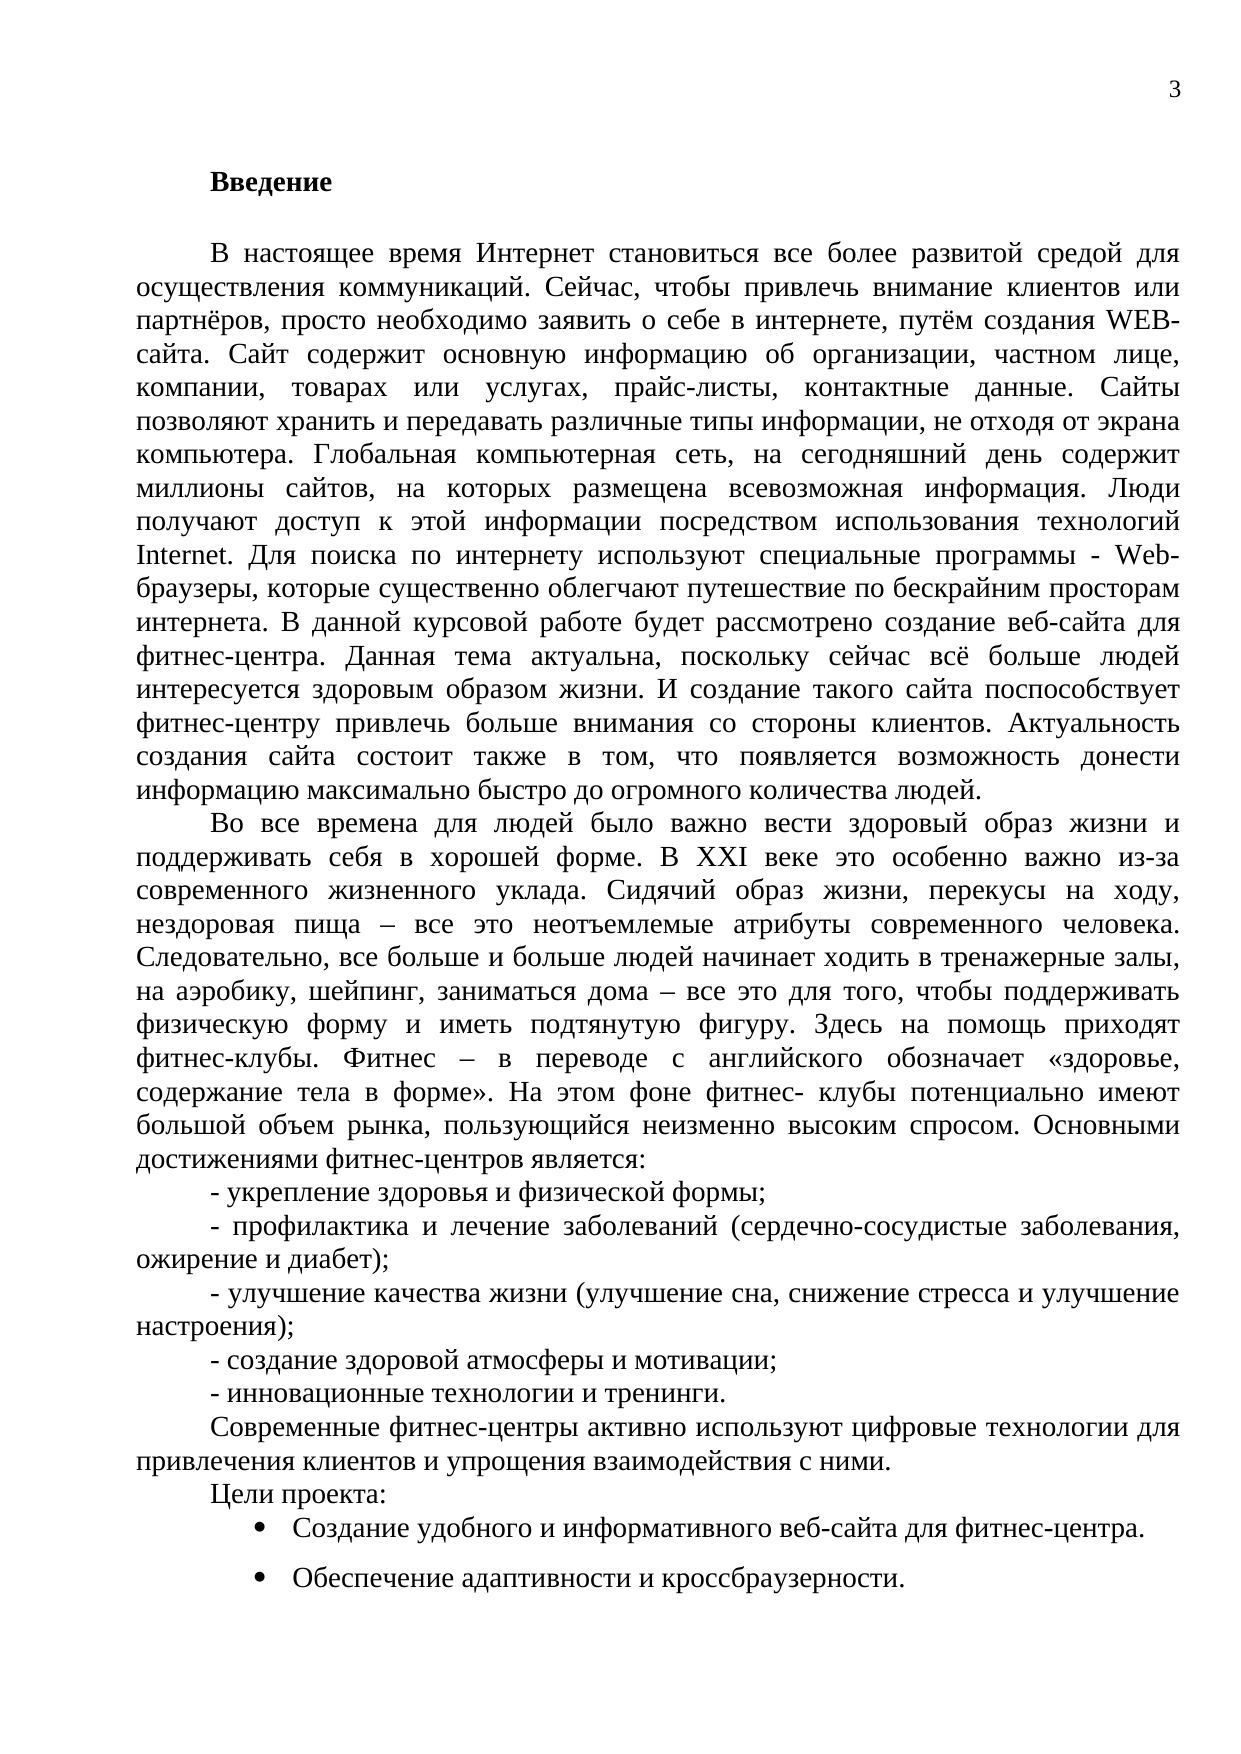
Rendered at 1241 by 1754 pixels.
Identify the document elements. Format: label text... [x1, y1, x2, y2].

text Во все времена для людей было важно вести здоровый образ жизни и поддерживать себя в хорошей форме. В XXI веке это особенно важно из-за современного жизненного уклада. Сидячий образ жизни, перекусы на ходу, нездоровая пища – все это неотъемлемые атрибуты современного человека. Следовательно, все больше и больше людей начинает ходить в тренажерные залы, на аэробику, шейпинг, заниматься дома – все это для того, чтобы поддерживать физическую форму и иметь подтянутую фигуру. Здесь на помощь приходят фитнес-клубы. Фитнес – в переводе с английского обозначает «здоровье, содержание тела в форме». На этом фоне фитнес- клубы потенциально имеют большой объем рынка, пользующийся неизменно высоким спросом. Основными достижениями фитнес-центров является: [136, 805, 1181, 1174]
text - создание здоровой атмосферы и мотивации; [136, 1342, 1181, 1376]
list Создание удобного и информативного веб-сайта для фитнес-центра. [254, 1510, 1181, 1543]
list Обеспечение адаптивности и кроссбраузерности. [254, 1560, 1181, 1594]
text Современные фитнес-центры активно используют цифровые технологии для привлечения клиентов и упрощения взаимодействия с ними. [136, 1409, 1181, 1476]
text В настоящее время Интернет становиться все более развитой средой для осуществления коммуникаций. Сейчас, чтобы привлечь внимание клиентов или партнёров, просто необходимо заявить о себе в интернете, путём создания WEB-сайта. Сайт содержит основную информацию об организации, частном лице, компании, товарах или услугах, прайс-листы, контактные данные. Сайты позволяют хранить и передавать различные типы информации, не отходя от экрана компьютера. Глобальная компьютерная сеть, на сегодняшний день содержит миллионы сайтов, на которых размещена всевозможная информация. Люди получают доступ к этой информации посредством использования технологий Internet. Для поиска по интернету используют специальные программы - Web-браузеры, которые существенно облегчают путешествие по бескрайним просторам интернета. В данной курсовой работе будет рассмотрено создание веб-сайта для фитнес-центра. Данная тема актуальна, поскольку сейчас всё больше людей интересуется здоровым образом жизни. И создание такого сайта поспособствует фитнес-центру привлечь больше внимания со стороны клиентов. Актуальность создания сайта состоит также в том, что появляется возможность донести информацию максимально быстро до огромного количества людей. [136, 235, 1181, 805]
text Введение [136, 164, 1181, 198]
text Цели проекта: [136, 1476, 1181, 1510]
text - инновационные технологии и тренинги. [136, 1376, 1181, 1409]
text - профилактика и лечение заболеваний (сердечно-сосудистые заболевания, ожирение и диабет); [136, 1208, 1181, 1275]
text - укрепление здоровья и физической формы; [136, 1174, 1181, 1208]
text - улучшение качества жизни (улучшение сна, снижение стресса и улучшение настроения); [136, 1275, 1181, 1342]
